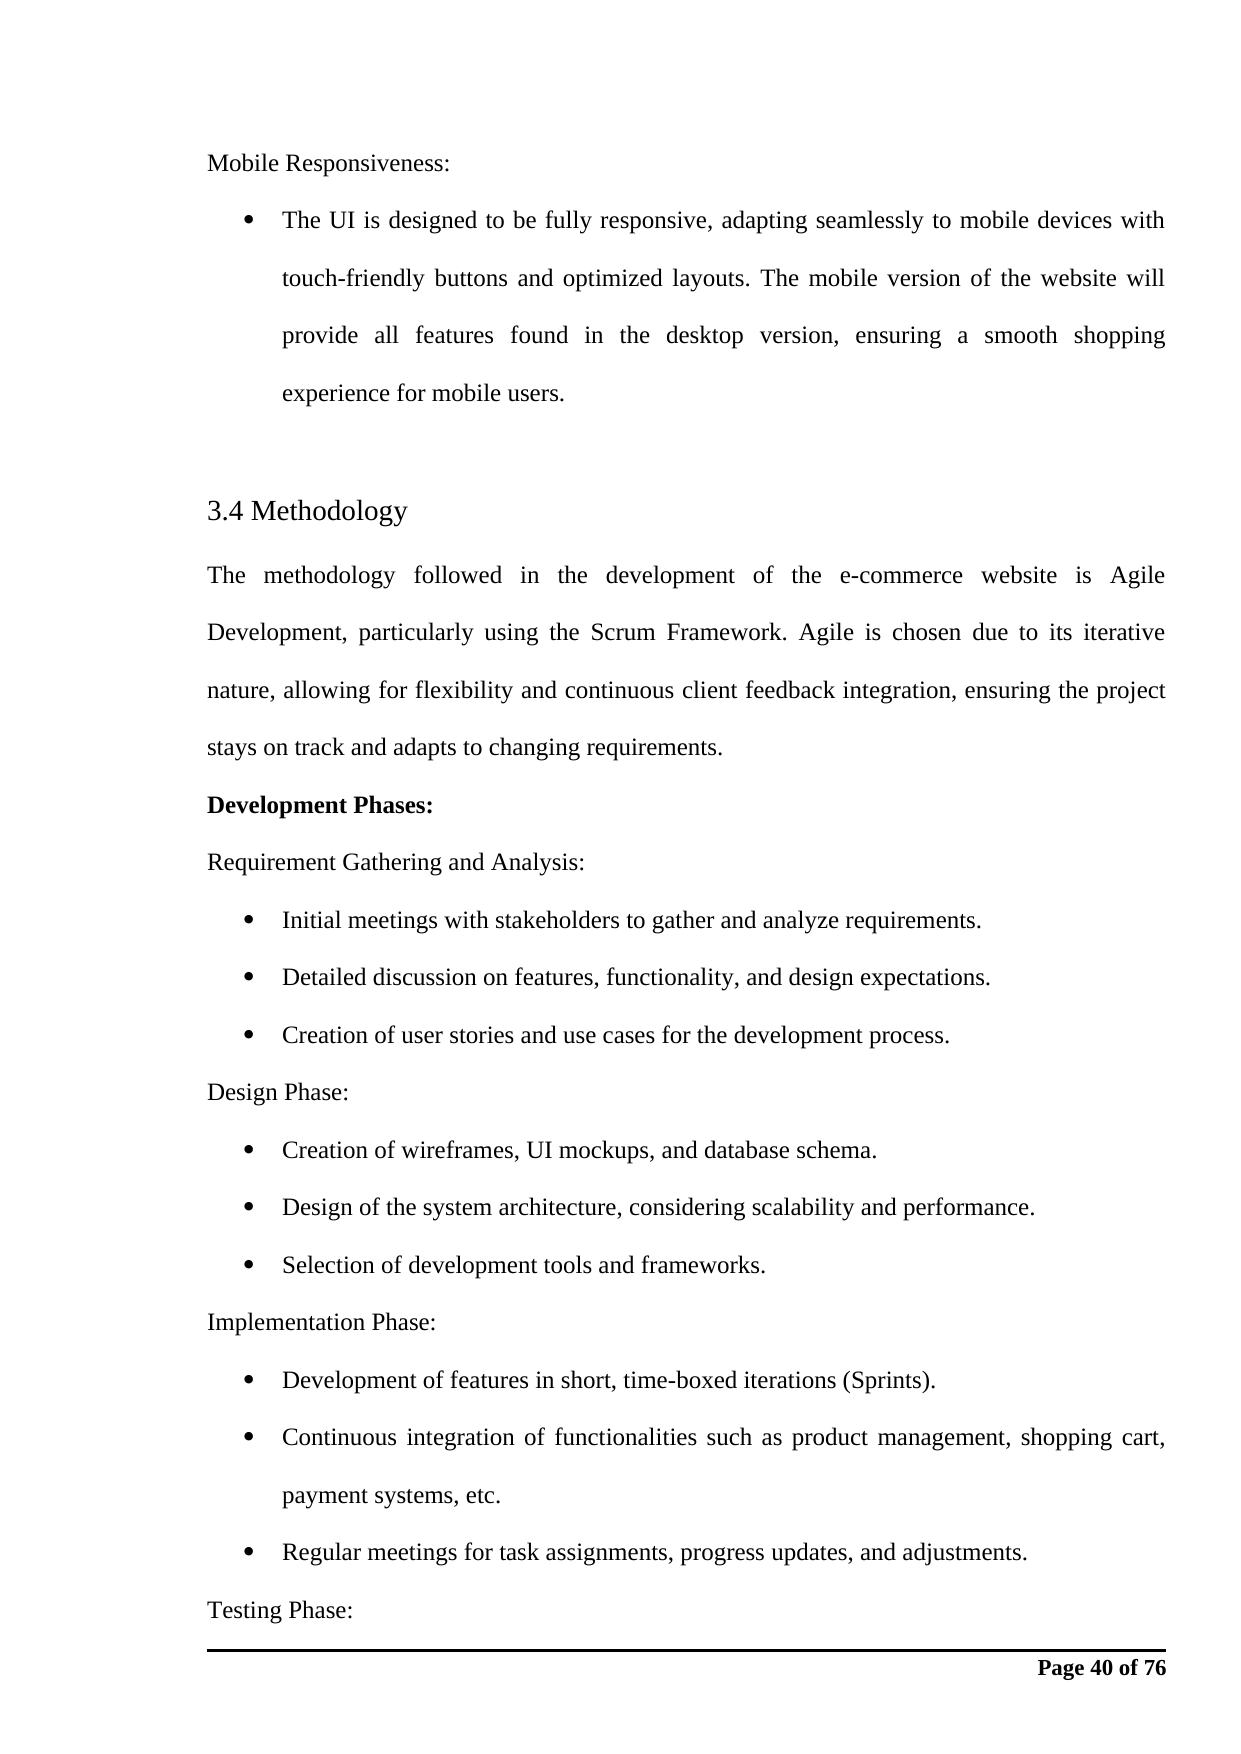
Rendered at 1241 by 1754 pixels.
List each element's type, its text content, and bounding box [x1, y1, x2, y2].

list The UI is designed to be fully responsive, adapting seamlessly to mobile devices with touch-friendly buttons and optimized layouts. The mobile version of the website will provide all features found in the desktop version, ensuring a smooth shopping experience for mobile users. [244, 205, 1166, 406]
text 3.4 Methodology [207, 493, 1166, 526]
list Continuous integration of functionalities such as product management, shopping cart, payment systems, etc. [244, 1422, 1166, 1508]
list Development of features in short, time-boxed iterations (Sprints). [244, 1365, 1166, 1393]
list Design of the system architecture, considering scalability and performance. [244, 1192, 1166, 1221]
text Requirement Gathering and Analysis: [207, 847, 1166, 876]
text Implementation Phase: [207, 1307, 1166, 1336]
list Creation of wireframes, UI mockups, and database schema. [244, 1135, 1166, 1163]
text Design Phase: [207, 1077, 1166, 1106]
text The methodology followed in the development of the e-commerce website is Agile Development, particularly using the Scrum Framework. Agile is chosen due to its iterative nature, allowing for flexibility and continuous client feedback integration, ensuring the project stays on track and adapts to changing requirements. [207, 560, 1166, 761]
list Detailed discussion on features, functionality, and design expectations. [244, 962, 1166, 991]
list Creation of user stories and use cases for the development process. [244, 1020, 1166, 1048]
list Regular meetings for task assignments, progress updates, and adjustments. [244, 1537, 1166, 1566]
text Mobile Responsiveness: [207, 148, 1166, 176]
list Selection of development tools and frameworks. [244, 1250, 1166, 1278]
text Testing Phase: [207, 1595, 1166, 1623]
text Development Phases: [207, 790, 1166, 818]
list Initial meetings with stakeholders to gather and analyze requirements. [244, 905, 1166, 933]
